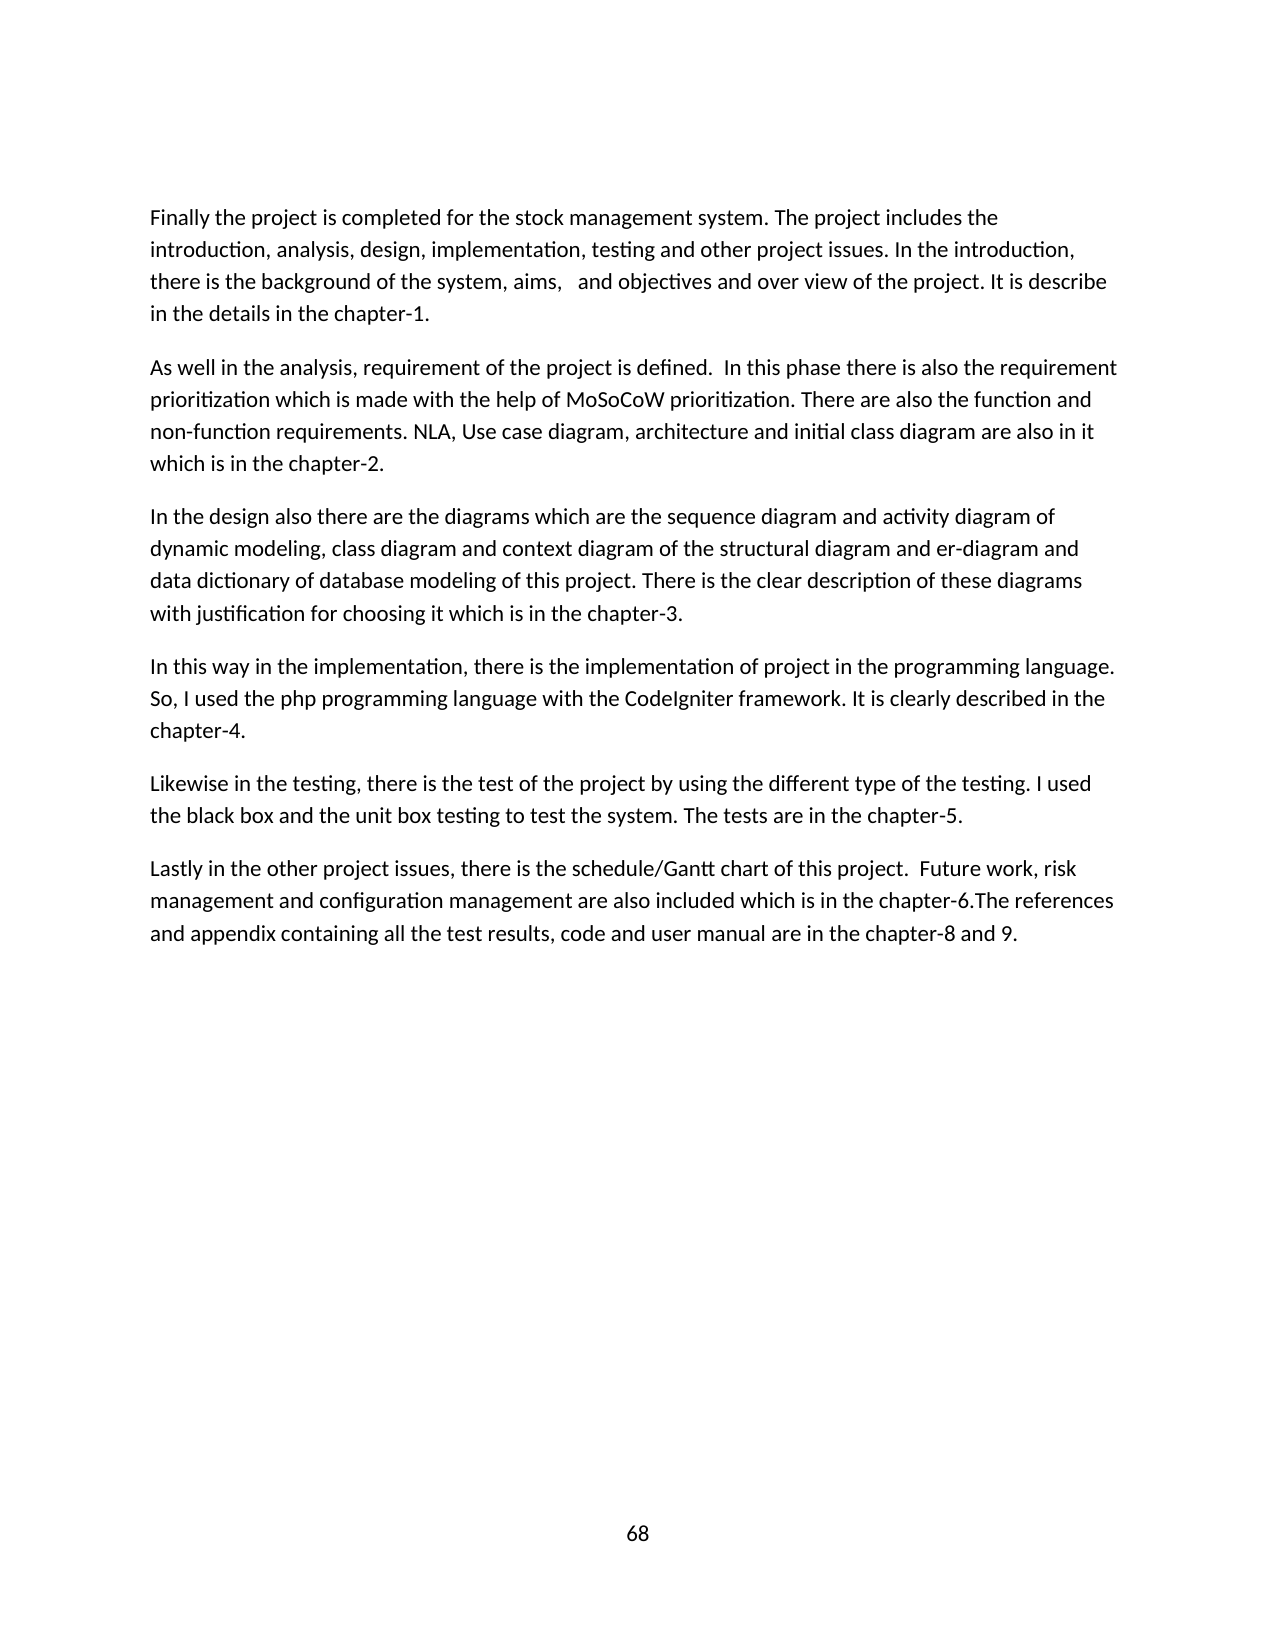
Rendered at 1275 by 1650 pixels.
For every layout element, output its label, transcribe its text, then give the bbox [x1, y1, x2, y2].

text Finally the project is completed for the stock management system. The project includes the introduction, analysis, design, implementation, testing and other project issues. In the introduction, there is the background of the system, aims, and objectives and over view of the project. It is describe in the details in the chapter-1. [150, 203, 1125, 328]
text Likewise in the testing, there is the test of the project by using the different type of the testing. I used the black box and the unit box testing to test the system. The tests are in the chapter-5. [150, 769, 1125, 829]
text As well in the analysis, requirement of the project is defined. In this phase there is also the requirement prioritization which is made with the help of MoSoCoW prioritization. There are also the function and non-function requirements. NLA, Use case diagram, architecture and initial class diagram are also in it which is in the chapter-2. [150, 353, 1125, 477]
text In the design also there are the diagrams which are the sequence diagram and activity diagram of dynamic modeling, class diagram and context diagram of the structural diagram and er-diagram and data dictionary of database modeling of this project. There is the clear description of these diagrams with justification for choosing it which is in the chapter-3. [150, 502, 1125, 627]
text In this way in the implementation, there is the implementation of project in the programming language. So, I used the php programming language with the CodeIgniter framework. It is clearly described in the chapter-4. [150, 652, 1125, 744]
text Lastly in the other project issues, there is the schedule/Gantt chart of this project. Future work, risk management and configuration management are also included which is in the chapter-6.The references and appendix containing all the test results, code and user manual are in the chapter-8 and 9. [150, 854, 1125, 947]
